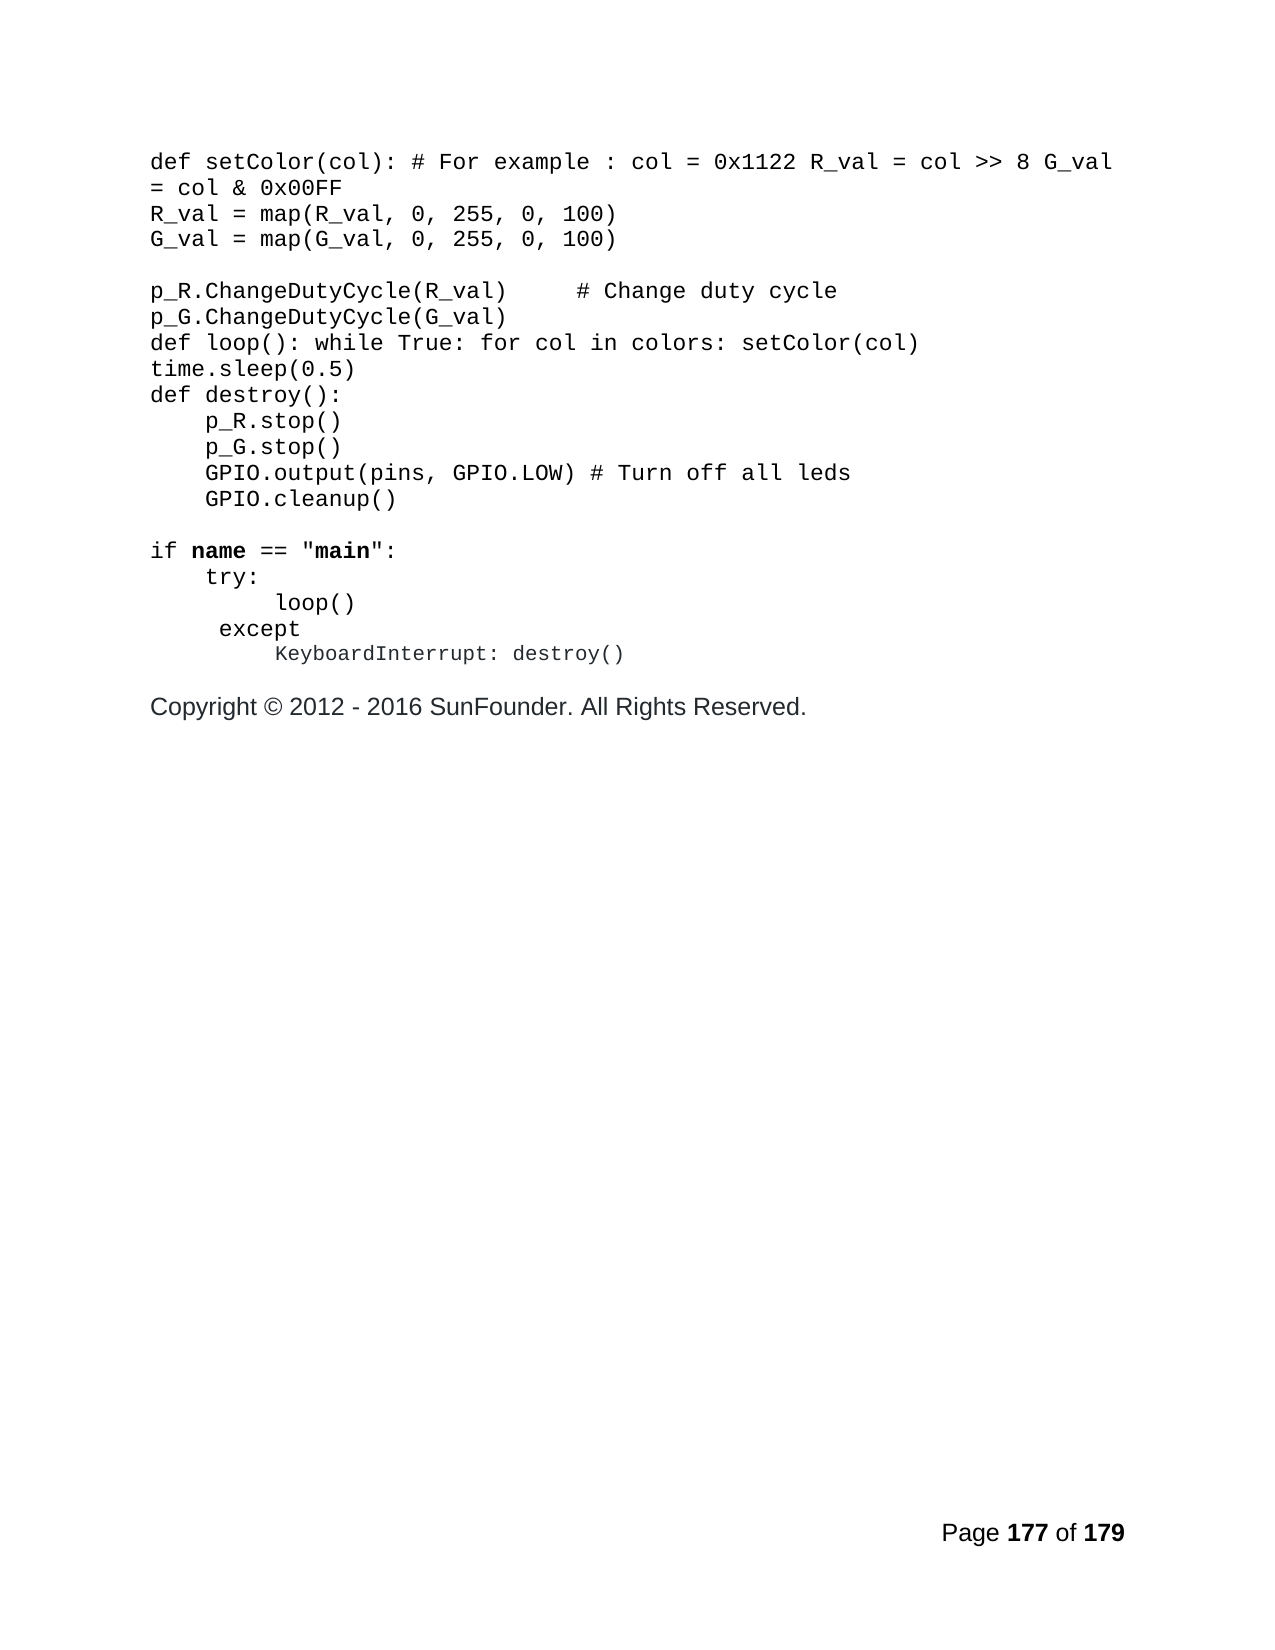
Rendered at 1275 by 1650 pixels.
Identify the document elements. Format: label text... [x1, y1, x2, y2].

text loop() [150, 591, 1125, 617]
text KeyboardInterrupt: destroy() [150, 643, 1125, 666]
text Copyright © 2012 - 2016 SunFounder. All Rights Reserved. [150, 691, 1125, 720]
text try: [150, 565, 1125, 591]
text G_val = map(G_val, 0, 255, 0, 100) [150, 228, 1125, 254]
text except [150, 617, 1125, 643]
text R_val = map(R_val, 0, 255, 0, 100) [150, 202, 1125, 228]
text GPIO.output(pins, GPIO.LOW) # Turn off all leds [150, 461, 1125, 487]
text p_R.stop() [150, 409, 1125, 435]
text p_G.stop() [150, 435, 1125, 461]
text if name == "main": [150, 539, 1125, 565]
text def loop(): while True: for col in colors: setColor(col) time.sleep(0.5) [150, 332, 1125, 383]
text GPIO.cleanup() [150, 487, 1125, 513]
text p_G.ChangeDutyCycle(G_val) [150, 306, 1125, 332]
text p_R.ChangeDutyCycle(R_val) # Change duty cycle [150, 280, 1125, 306]
text def destroy(): [150, 383, 1125, 409]
text def setColor(col): # For example : col = 0x1122 R_val = col >> 8 G_val = col & 0x00FF [150, 150, 1125, 202]
